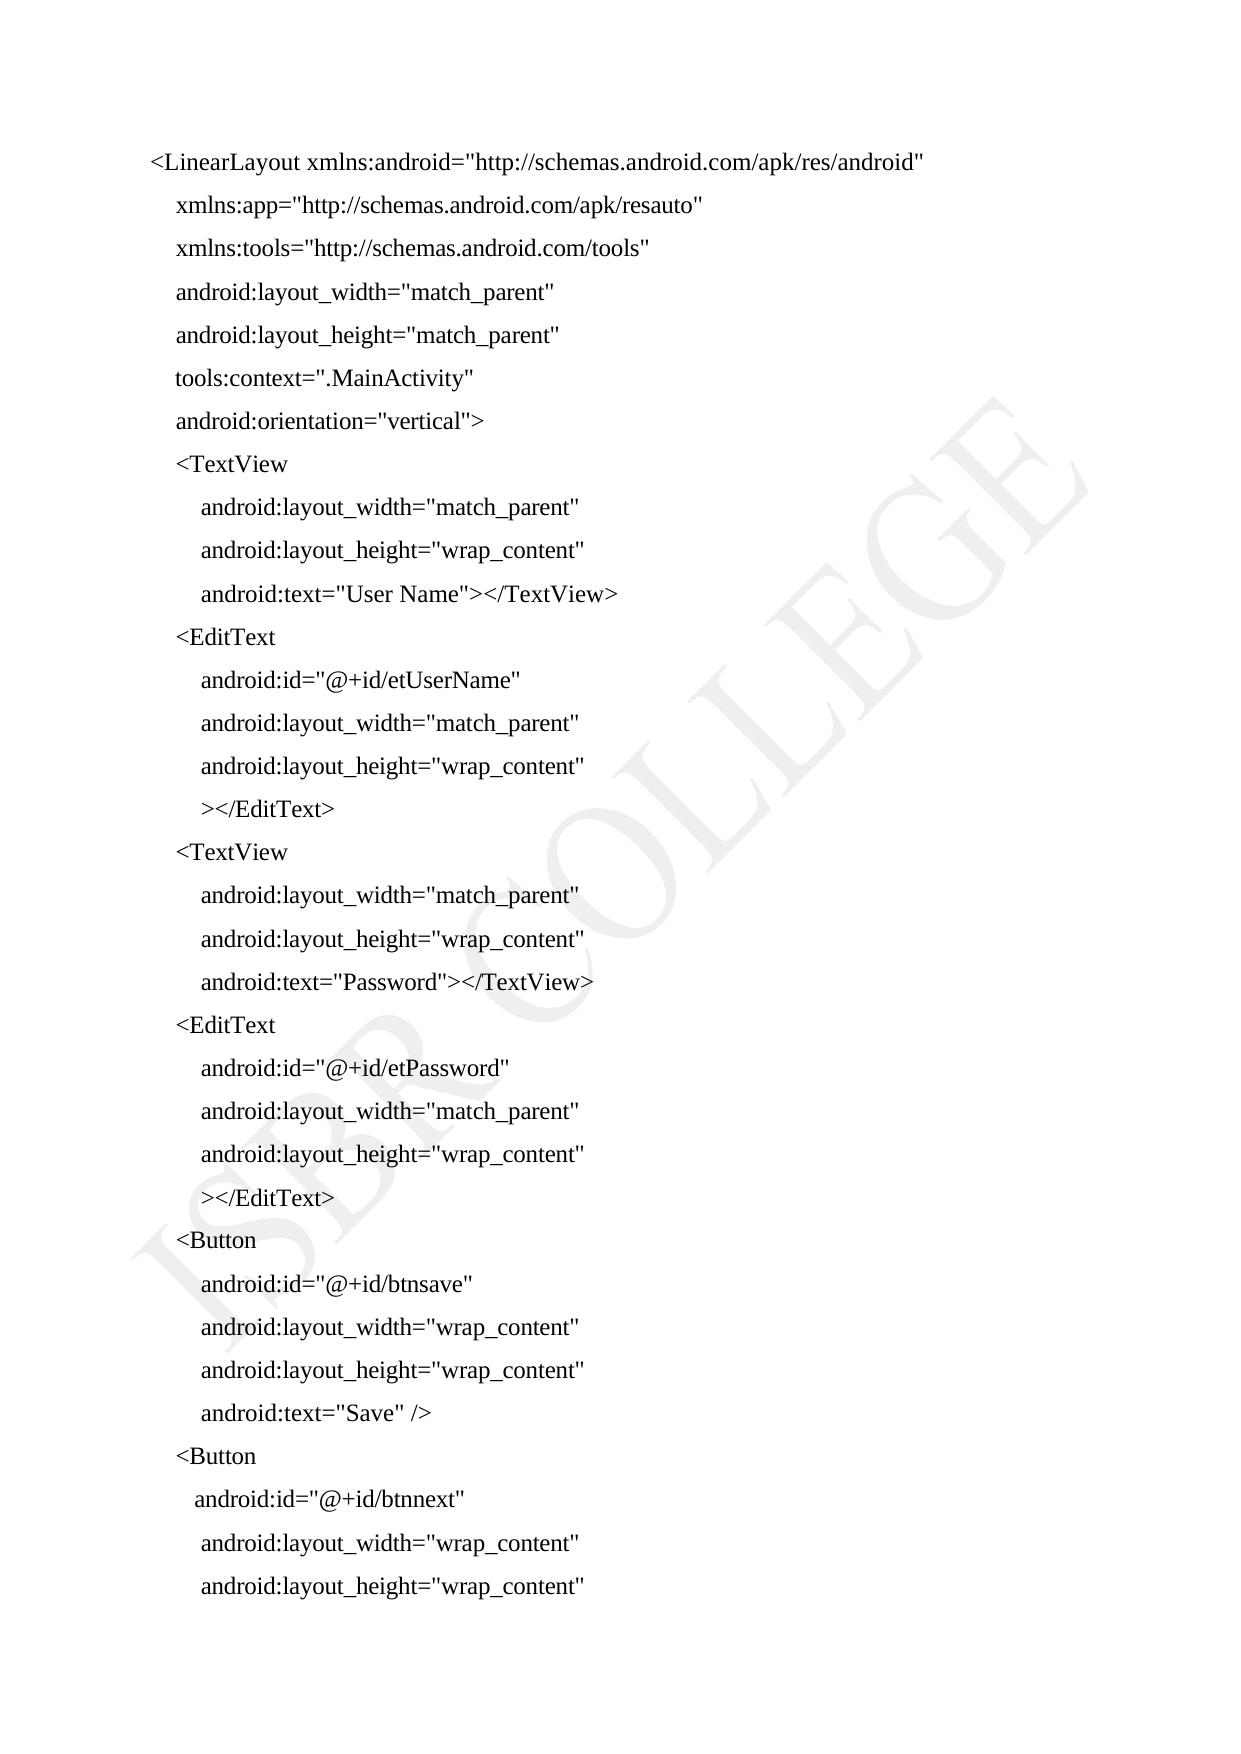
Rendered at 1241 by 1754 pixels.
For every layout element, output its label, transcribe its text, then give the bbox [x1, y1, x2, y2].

text <TextView android:layout_width="match_parent" android:layout_height="wrap_content" android:text="Password"></TextView> [175, 837, 664, 996]
text <TextView android:layout_width="match_parent" android:layout_height="wrap_content" android:text="User Name"></TextView> [175, 449, 618, 607]
text <EditText android:id="@+id/etPassword" android:layout_width="match_parent" android:layout_height="wrap_content" [175, 1010, 592, 1168]
text android:id="@+id/btnsave" android:layout_width="wrap_content" android:layout_height="wrap_content" android:text="Save" /> [201, 1269, 603, 1427]
text tools:context=".MainActivity" android:orientation="vertical"> [175, 363, 549, 435]
text <Button [176, 1226, 1105, 1254]
text <Button android:id="@+id/btnnext" [175, 1441, 486, 1513]
text <LinearLayout xmlns:android="http://schemas.android.com/apk/res/android" xmlns:app="http://schemas.android.com/apk/resauto" xmlns:tools="http://schemas.android.com/tools" android:layout_width="match_parent" android:layout_height="match_parent" [150, 147, 924, 348]
picture [130, 395, 1089, 1354]
text <EditText android:id="@+id/etUserName" android:layout_width="match_parent" android:layout_height="wrap_content" [175, 622, 592, 780]
text android:layout_width="wrap_content" android:layout_height="wrap_content" [201, 1528, 603, 1600]
text ></EditText> [201, 794, 1105, 823]
text ></EditText> [201, 1183, 1105, 1211]
